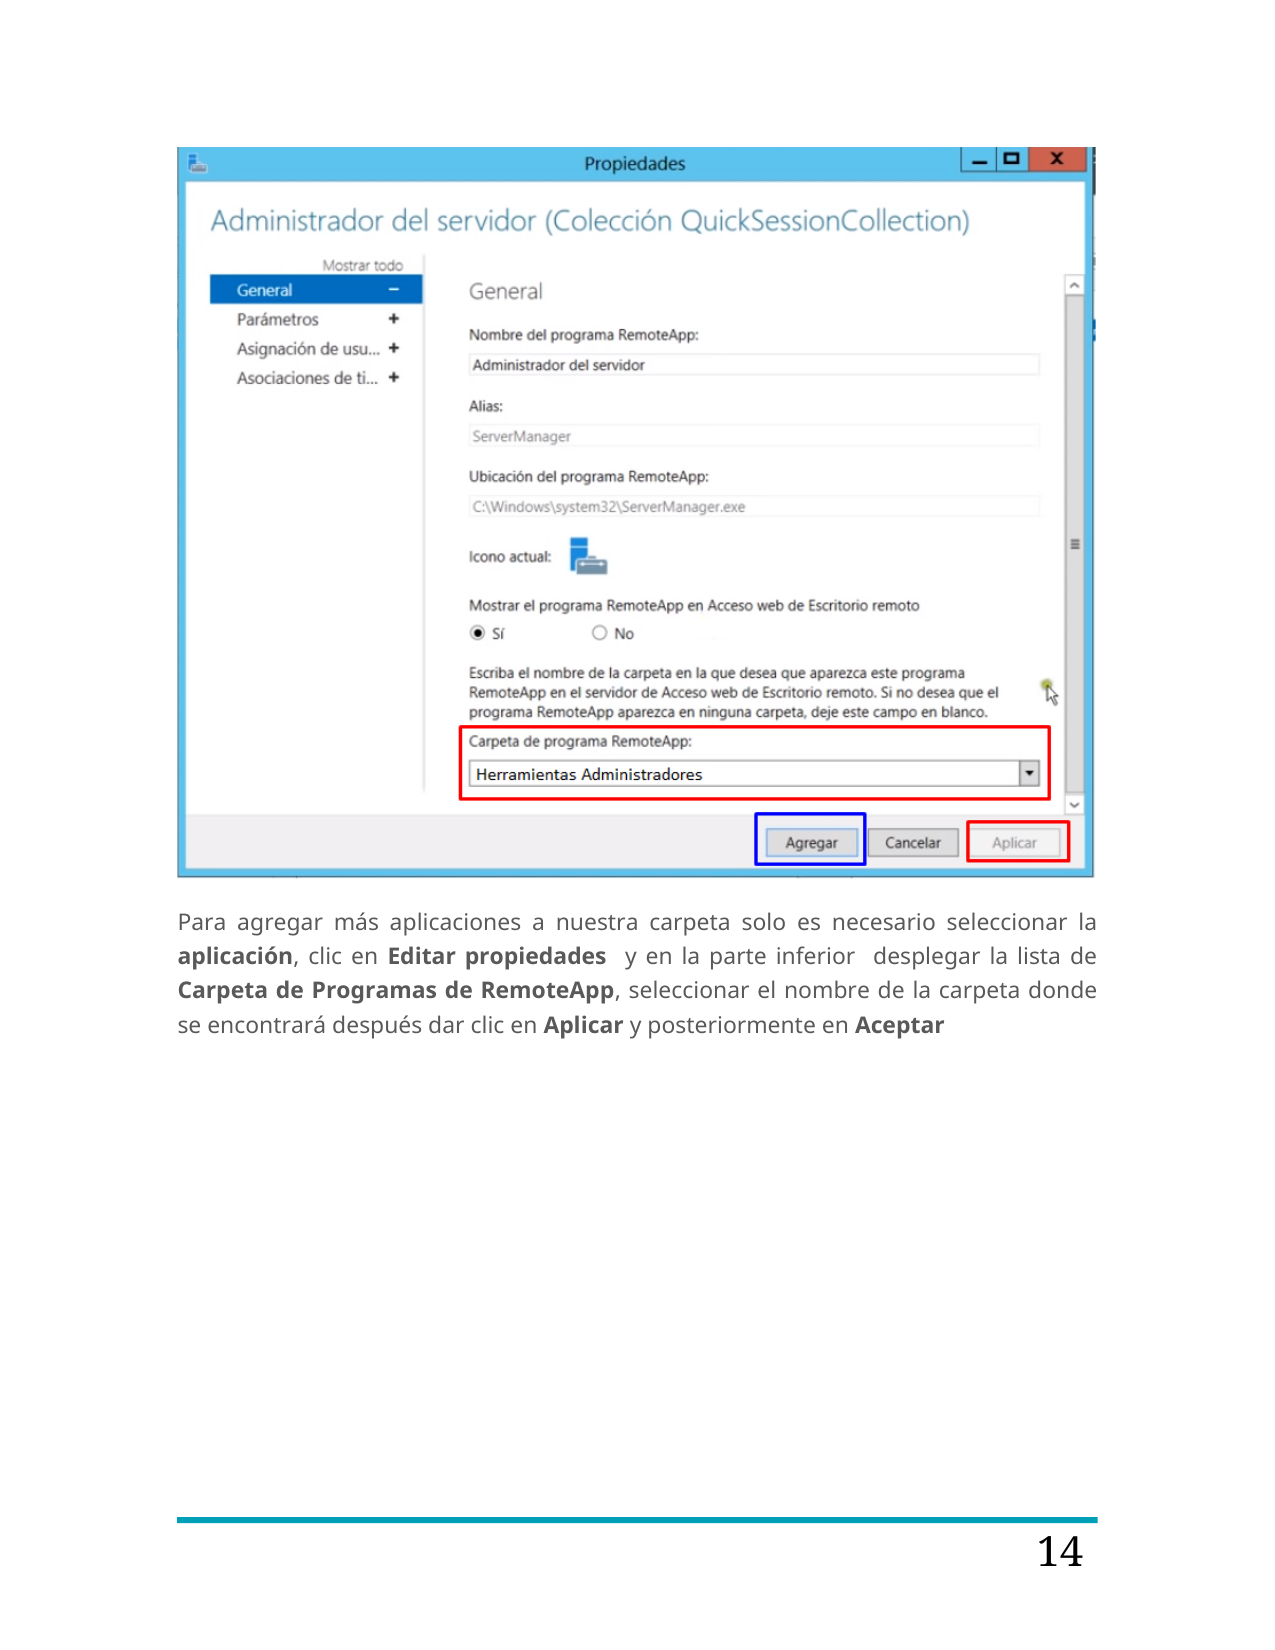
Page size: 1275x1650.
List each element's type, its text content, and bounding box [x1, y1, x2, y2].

text Para agregar más aplicaciones a nuestra carpeta solo es necesario seleccionar la aplicación, clic en Editar propiedades y en la parte inferior desplegar la lista de Carpeta de Programas de RemoteApp, seleccionar el nombre de la carpeta donde se encontrará después dar clic en Aplicar y posteriormente en Aceptar [177, 906, 1098, 1040]
picture [177, 147, 1098, 882]
